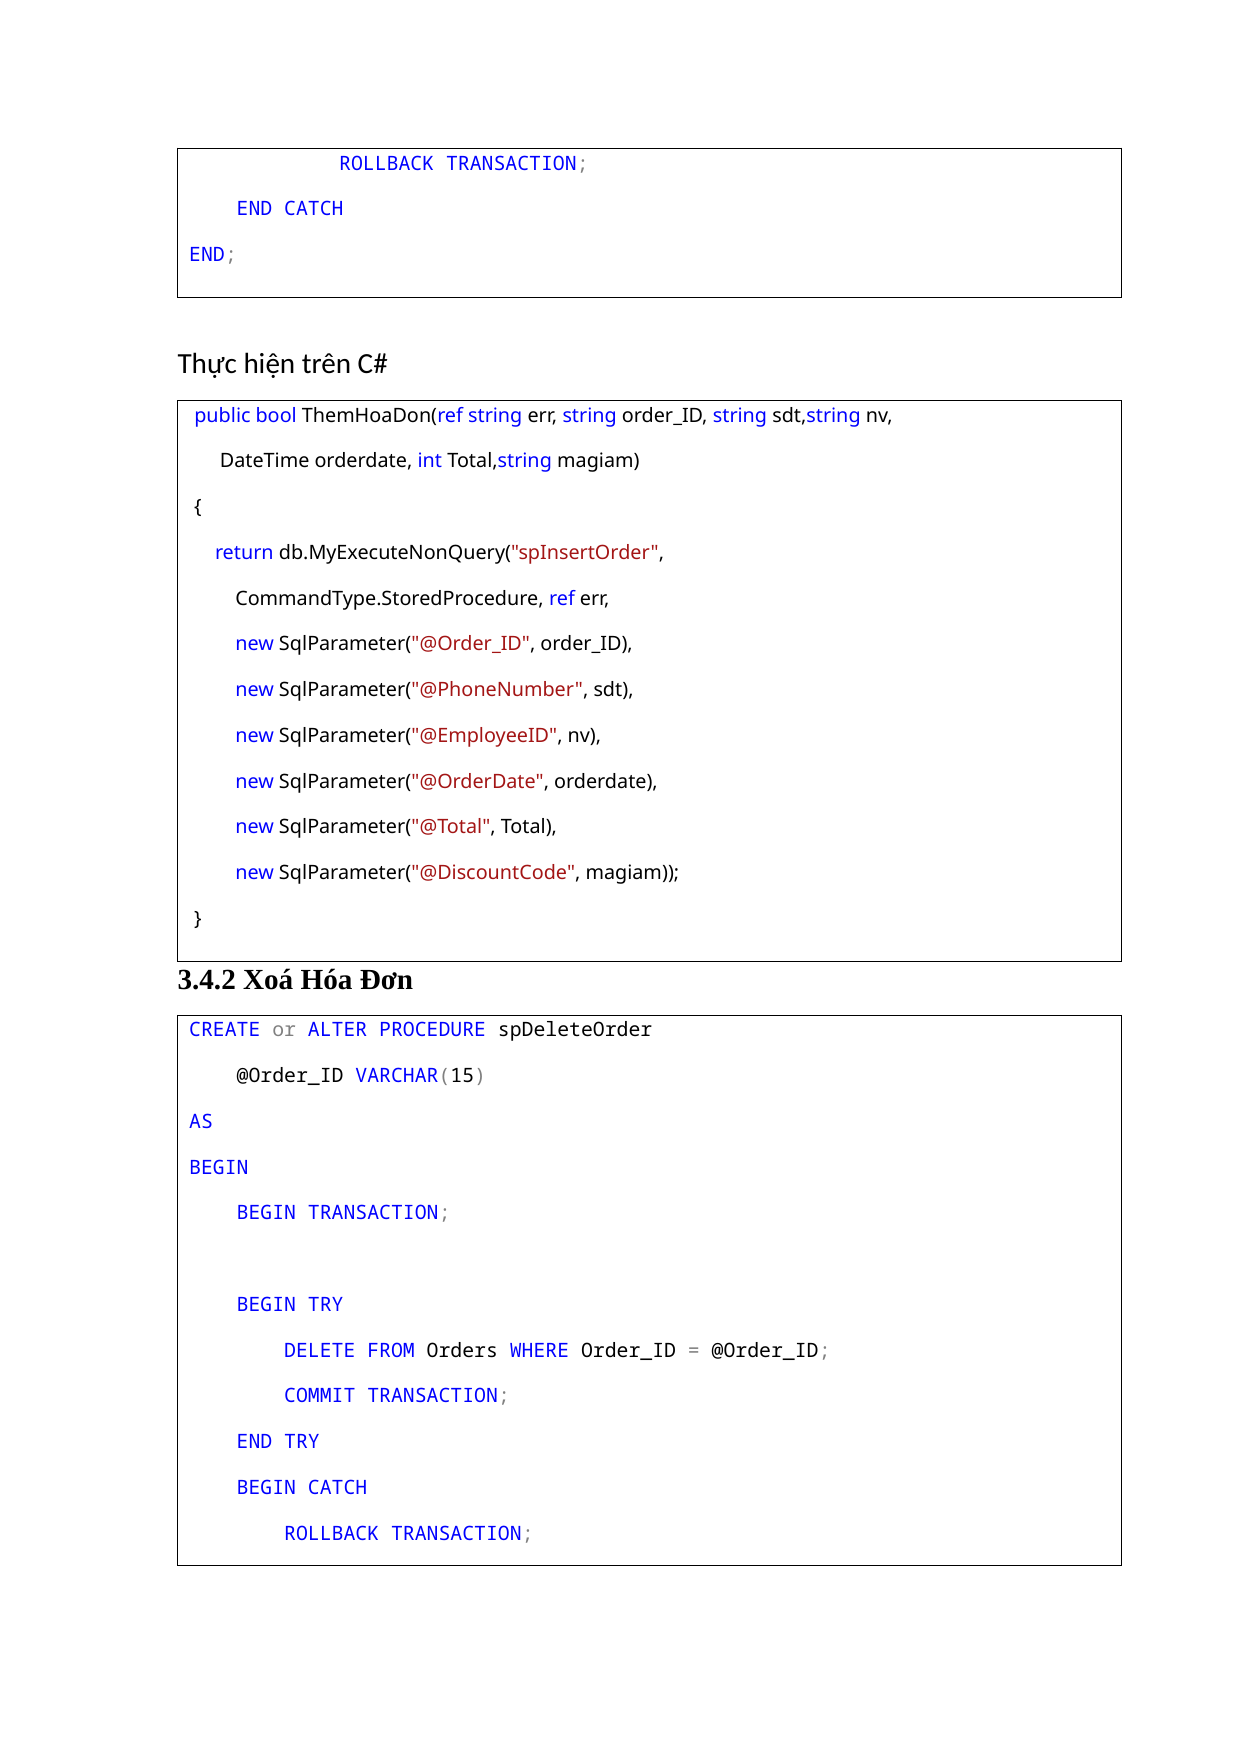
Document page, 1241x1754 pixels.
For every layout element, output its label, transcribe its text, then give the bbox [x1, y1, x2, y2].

text Thực hiện trên C# [177, 345, 1122, 381]
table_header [178, 1016, 1121, 1564]
text 3.4.2 Xoá Hóa Đơn [177, 962, 1122, 995]
table_header public bool ThemHoaDon(ref string err, string order_ID, string sdt,string nv, DateTime orderdate, int Total,string magiam) { return db.MyExecuteNonQuery("spInsertOrder", CommandType.StoredProcedure, ref err, new SqlParameter("@Order_ID", order_ID), new SqlParameter("@PhoneNumber", sdt), new SqlParameter("@EmployeeID", nv), new SqlParameter("@OrderDate", orderdate), new SqlParameter("@Total", Total), new SqlParameter("@DiscountCode", magiam)); } [178, 401, 1121, 961]
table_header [178, 149, 1121, 297]
